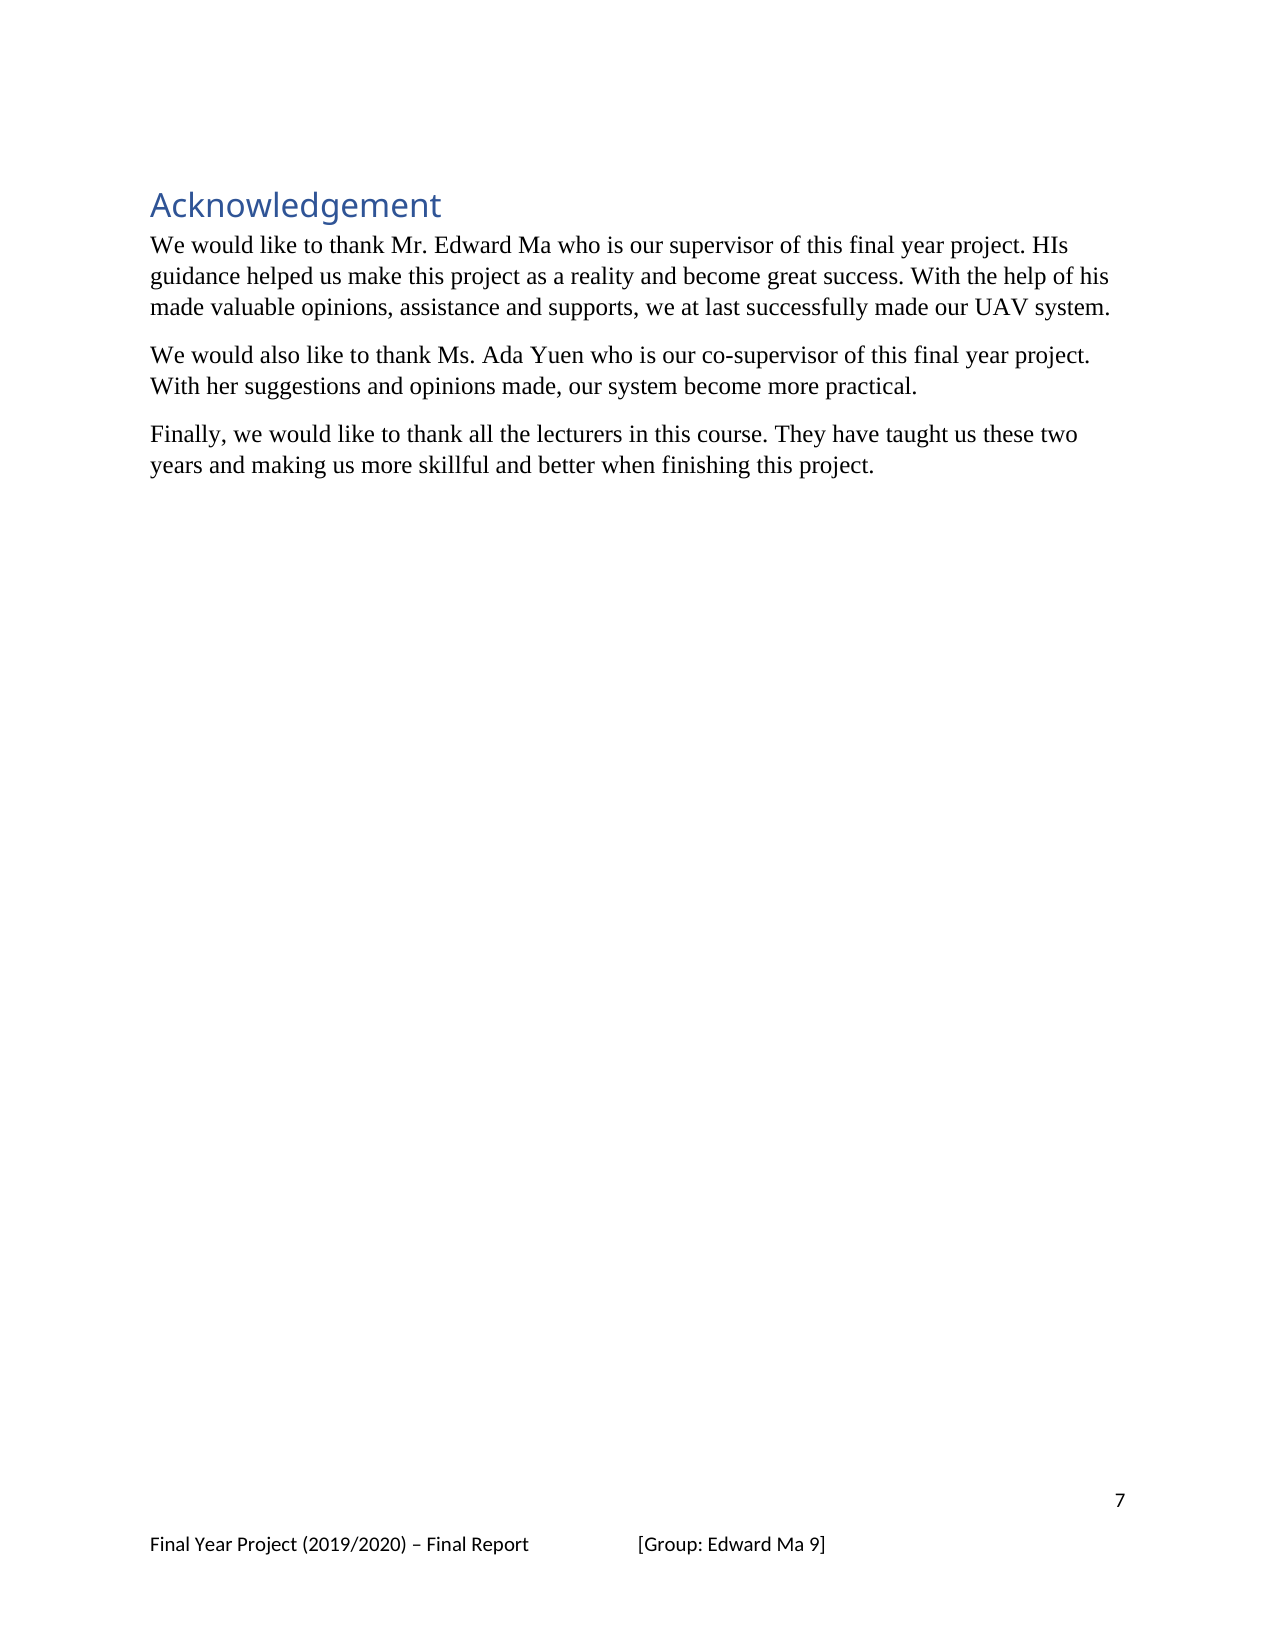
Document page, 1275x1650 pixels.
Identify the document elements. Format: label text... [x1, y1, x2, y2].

text We would also like to thank Ms. Ada Yuen who is our co-supervisor of this final year project. With her suggestions and opinions made, our system become more practical. [150, 340, 1125, 400]
text Finally, we would like to thank all the lecturers in this course. They have taught us these two years and making us more skillful and better when finishing this project. [150, 419, 1125, 479]
subtitle Acknowledgement [150, 181, 1125, 227]
text We would like to thank Mr. Edward Ma who is our supervisor of this final year project. HIs guidance helped us make this project as a reality and become great success. With the help of his made valuable opinions, assistance and supports, we at last successfully made our UAV system. [150, 230, 1125, 321]
